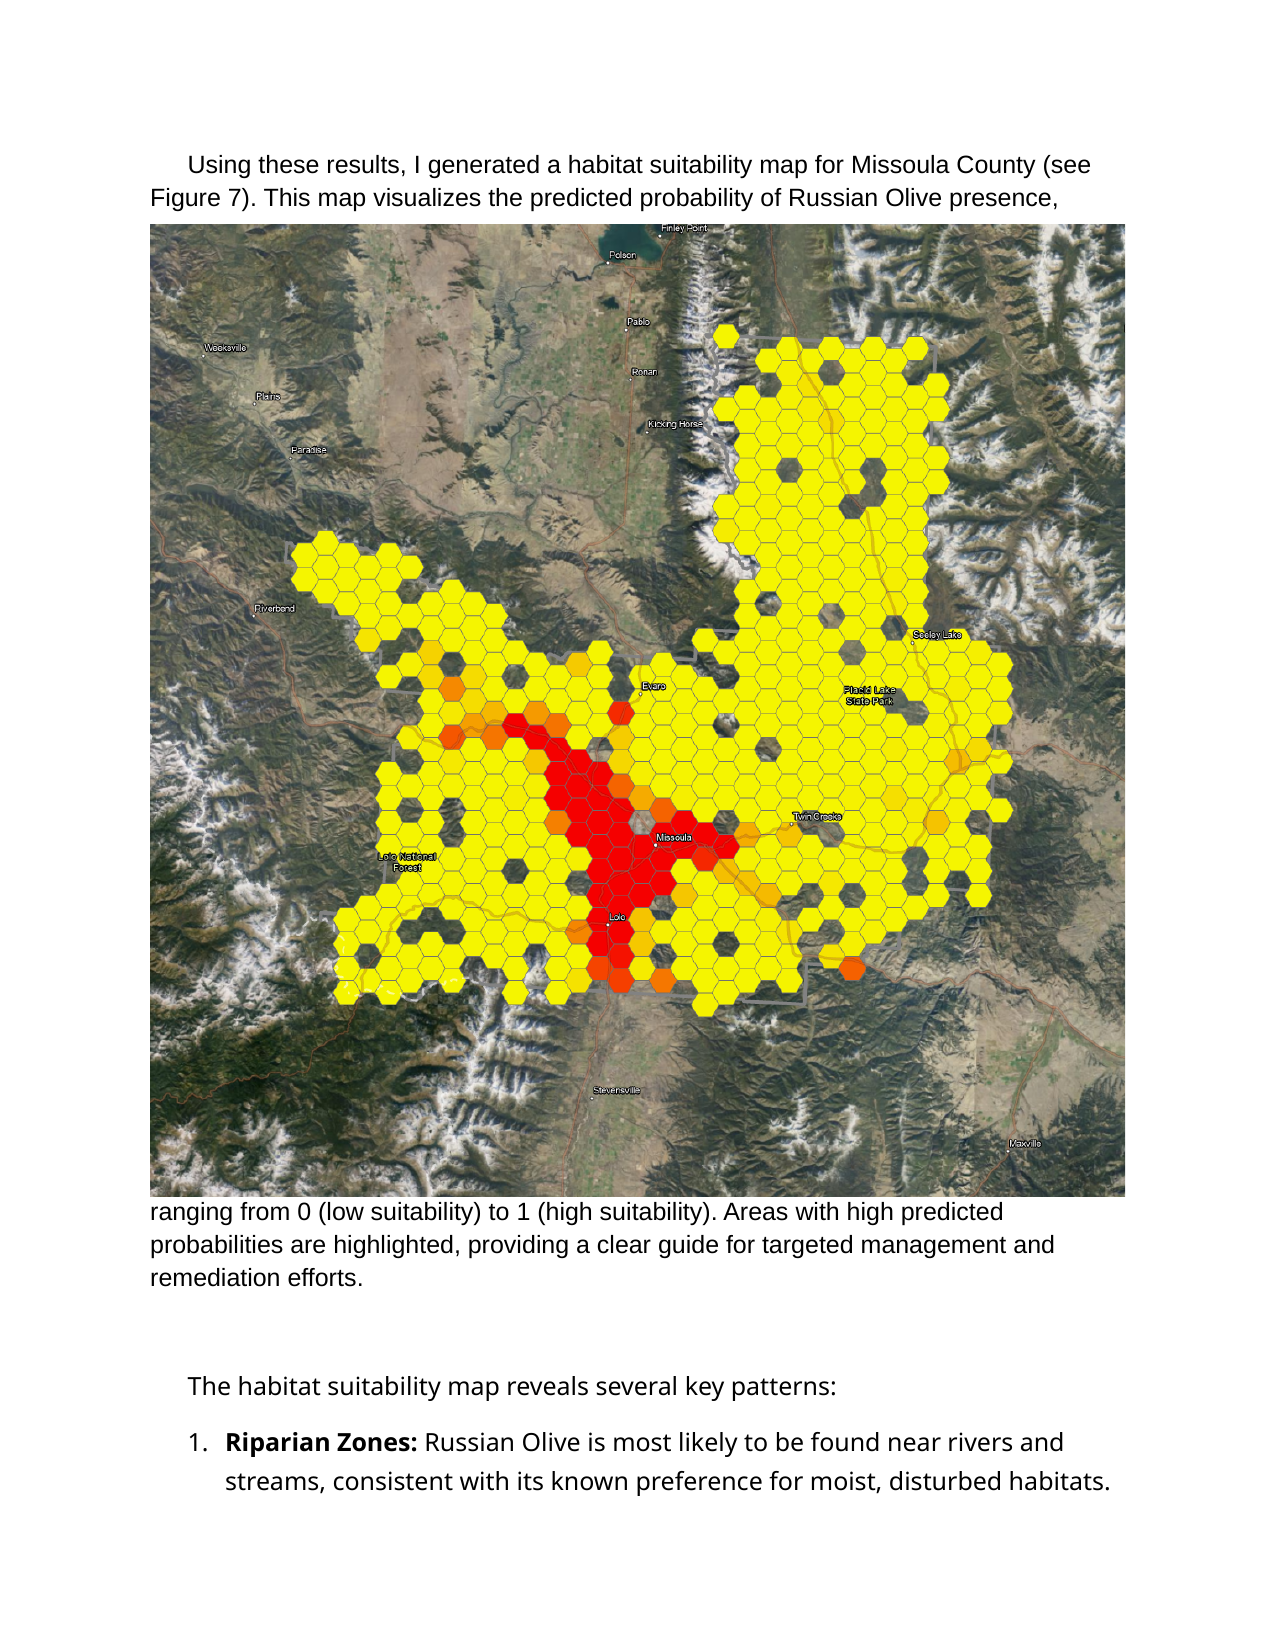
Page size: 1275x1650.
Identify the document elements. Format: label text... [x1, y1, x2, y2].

list Riparian Zones: Russian Olive is most likely to be found near rivers and streams, consistent with its known preference for moist, disturbed habitats. [187, 1424, 1125, 1497]
text Using these results, I generated a habitat suitability map for Missoula County (see Figure 7). This map visualizes the predicted probability of Russian Olive presence, ranging from 0 (low suitability) to 1 (high suitability). Areas with high predicted probabilities are highlighted, providing a clear guide for targeted management and remediation efforts. [150, 150, 1125, 224]
text Using these results, I generated a habitat suitability map for Missoula County (see Figure 7). This map visualizes the predicted probability of Russian Olive presence, ranging from 0 (low suitability) to 1 (high suitability). Areas with high predicted probabilities are highlighted, providing a clear guide for targeted management and remediation efforts. [150, 1197, 1125, 1292]
picture [150, 224, 1125, 1197]
text The habitat suitability map reveals several key patterns: [150, 1368, 1125, 1402]
